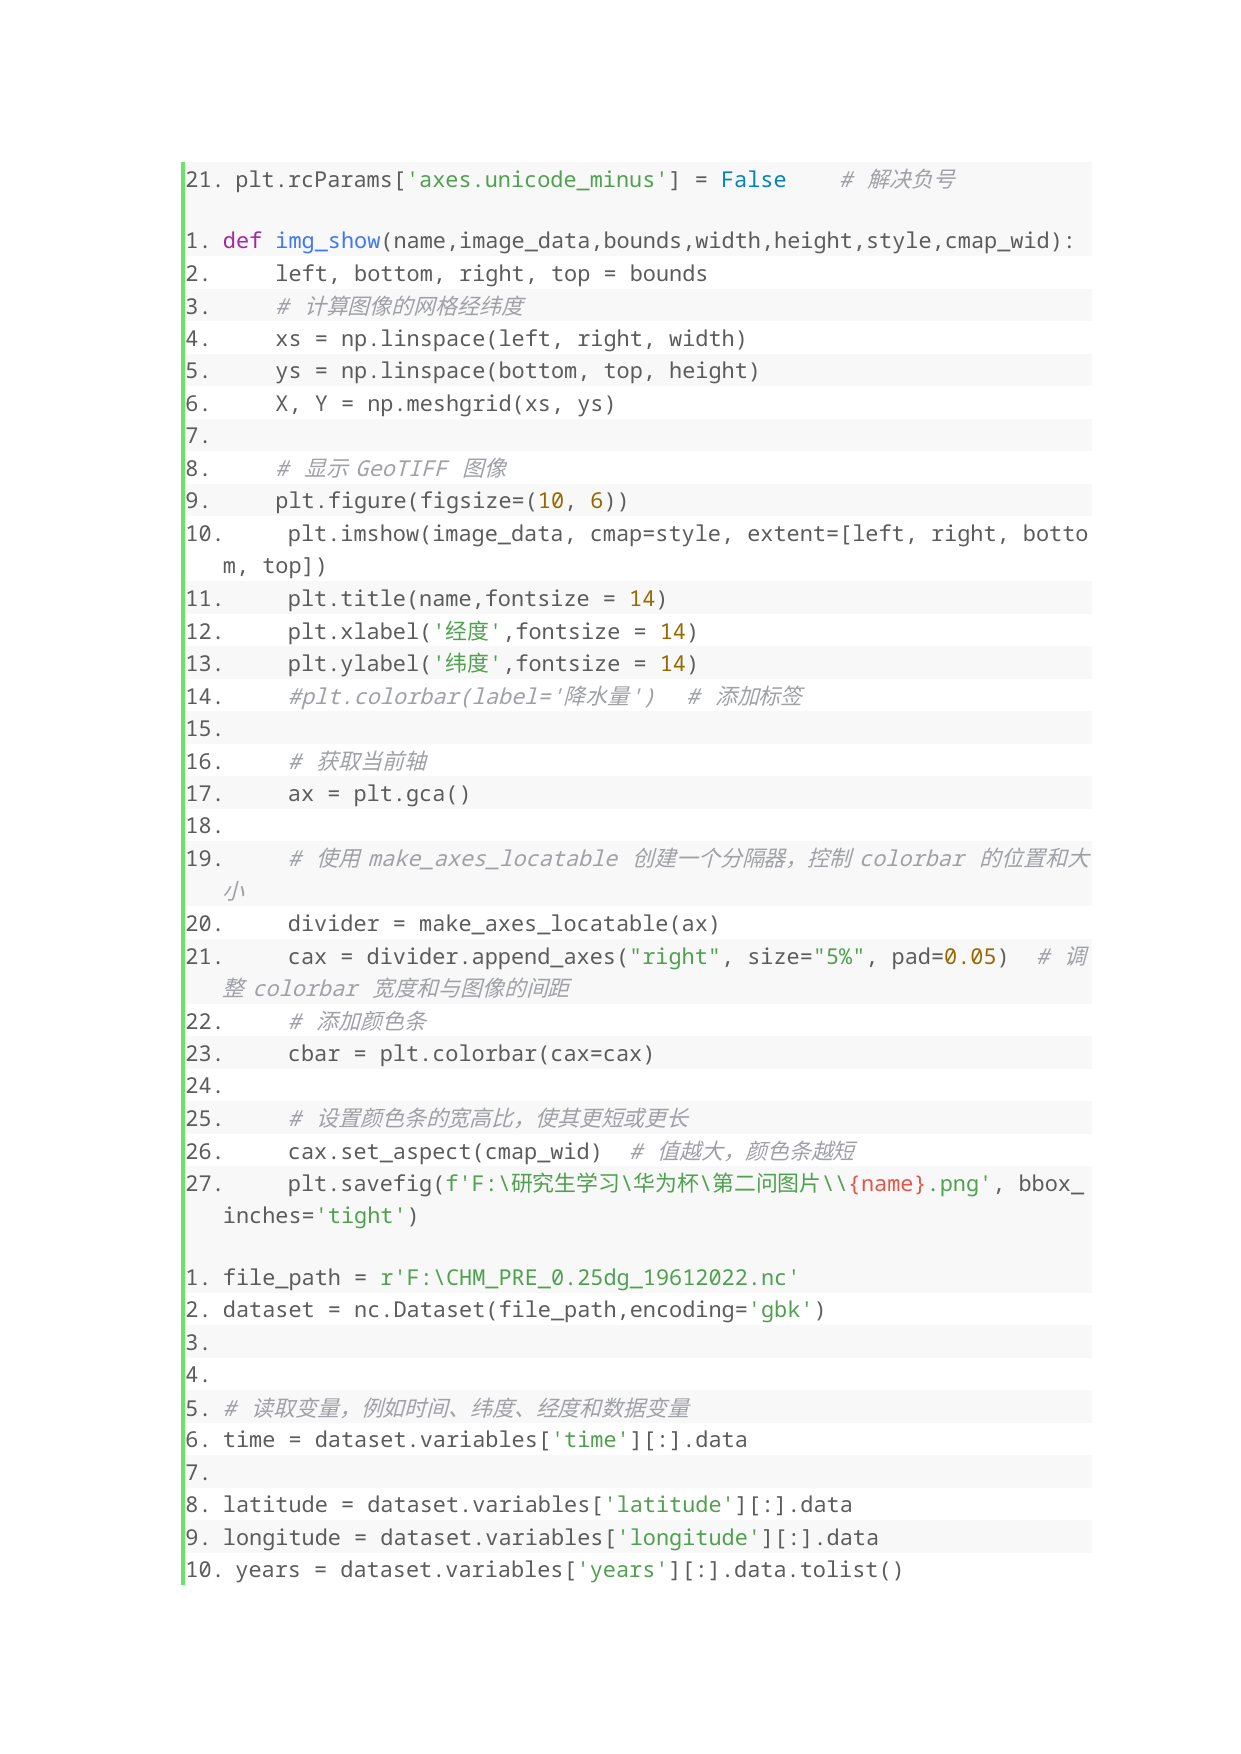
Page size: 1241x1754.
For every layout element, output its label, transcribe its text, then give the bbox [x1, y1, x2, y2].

list # 显示 GeoTIFF 图像 [185, 451, 1092, 484]
list file_path = r'F:\CHM_PRE_0.25dg_19612022.nc' [185, 1260, 1092, 1293]
list time = dataset.variables['time'][:].data [185, 1423, 1092, 1455]
list plt.savefig(f'F:\研究生学习\华为杯\第二问图片\\{name}.png', bbox_inches='tight') [185, 1166, 1092, 1231]
list cbar = plt.colorbar(cax=cax) [185, 1036, 1092, 1069]
list # 使用 make_axes_locatable 创建一个分隔器，控制 colorbar 的位置和大小 [185, 841, 1092, 906]
list plt.xlabel('经度',fontsize = 14) [185, 614, 1092, 646]
list latitude = dataset.variables['latitude'][:].data [185, 1488, 1092, 1520]
list plt.figure(figsize=(10, 6)) [185, 484, 1092, 516]
list # 添加颜色条 [185, 1004, 1092, 1036]
list cax.set_aspect(cmap_wid) # 值越大，颜色条越短 [185, 1134, 1092, 1166]
list #plt.colorbar(label='降水量') # 添加标签 [185, 679, 1092, 711]
list # 设置颜色条的宽高比，使其更短或更长 [185, 1101, 1092, 1134]
list divider = make_axes_locatable(ax) [185, 906, 1092, 939]
list plt.rcParams['axes.unicode_minus'] = False # 解决负号 [185, 162, 1092, 194]
list ys = np.linspace(bottom, top, height) [185, 354, 1092, 386]
list def img_show(name,image_data,bounds,width,height,style,cmap_wid): [185, 224, 1092, 256]
list dataset = nc.Dataset(file_path,encoding='gbk') [185, 1293, 1092, 1325]
list plt.ylabel('纬度',fontsize = 14) [185, 646, 1092, 679]
list years = dataset.variables['years'][:].data.tolist() [185, 1553, 1092, 1585]
list plt.title(name,fontsize = 14) [185, 581, 1092, 614]
list left, bottom, right, top = bounds [185, 256, 1092, 289]
list cax = divider.append_axes("right", size="5%", pad=0.05) # 调整 colorbar 宽度和与图像的间距 [185, 939, 1092, 1004]
list # 获取当前轴 [185, 744, 1092, 776]
list longitude = dataset.variables['longitude'][:].data [185, 1520, 1092, 1553]
list X, Y = np.meshgrid(xs, ys) [185, 386, 1092, 419]
list # 读取变量，例如时间、纬度、经度和数据变量 [185, 1390, 1092, 1423]
list plt.imshow(image_data, cmap=style, extent=[left, right, bottom, top]) [185, 516, 1092, 581]
list xs = np.linspace(left, right, width) [185, 321, 1092, 354]
list # 计算图像的网格经纬度 [185, 289, 1092, 321]
list ax = plt.gca() [185, 776, 1092, 809]
